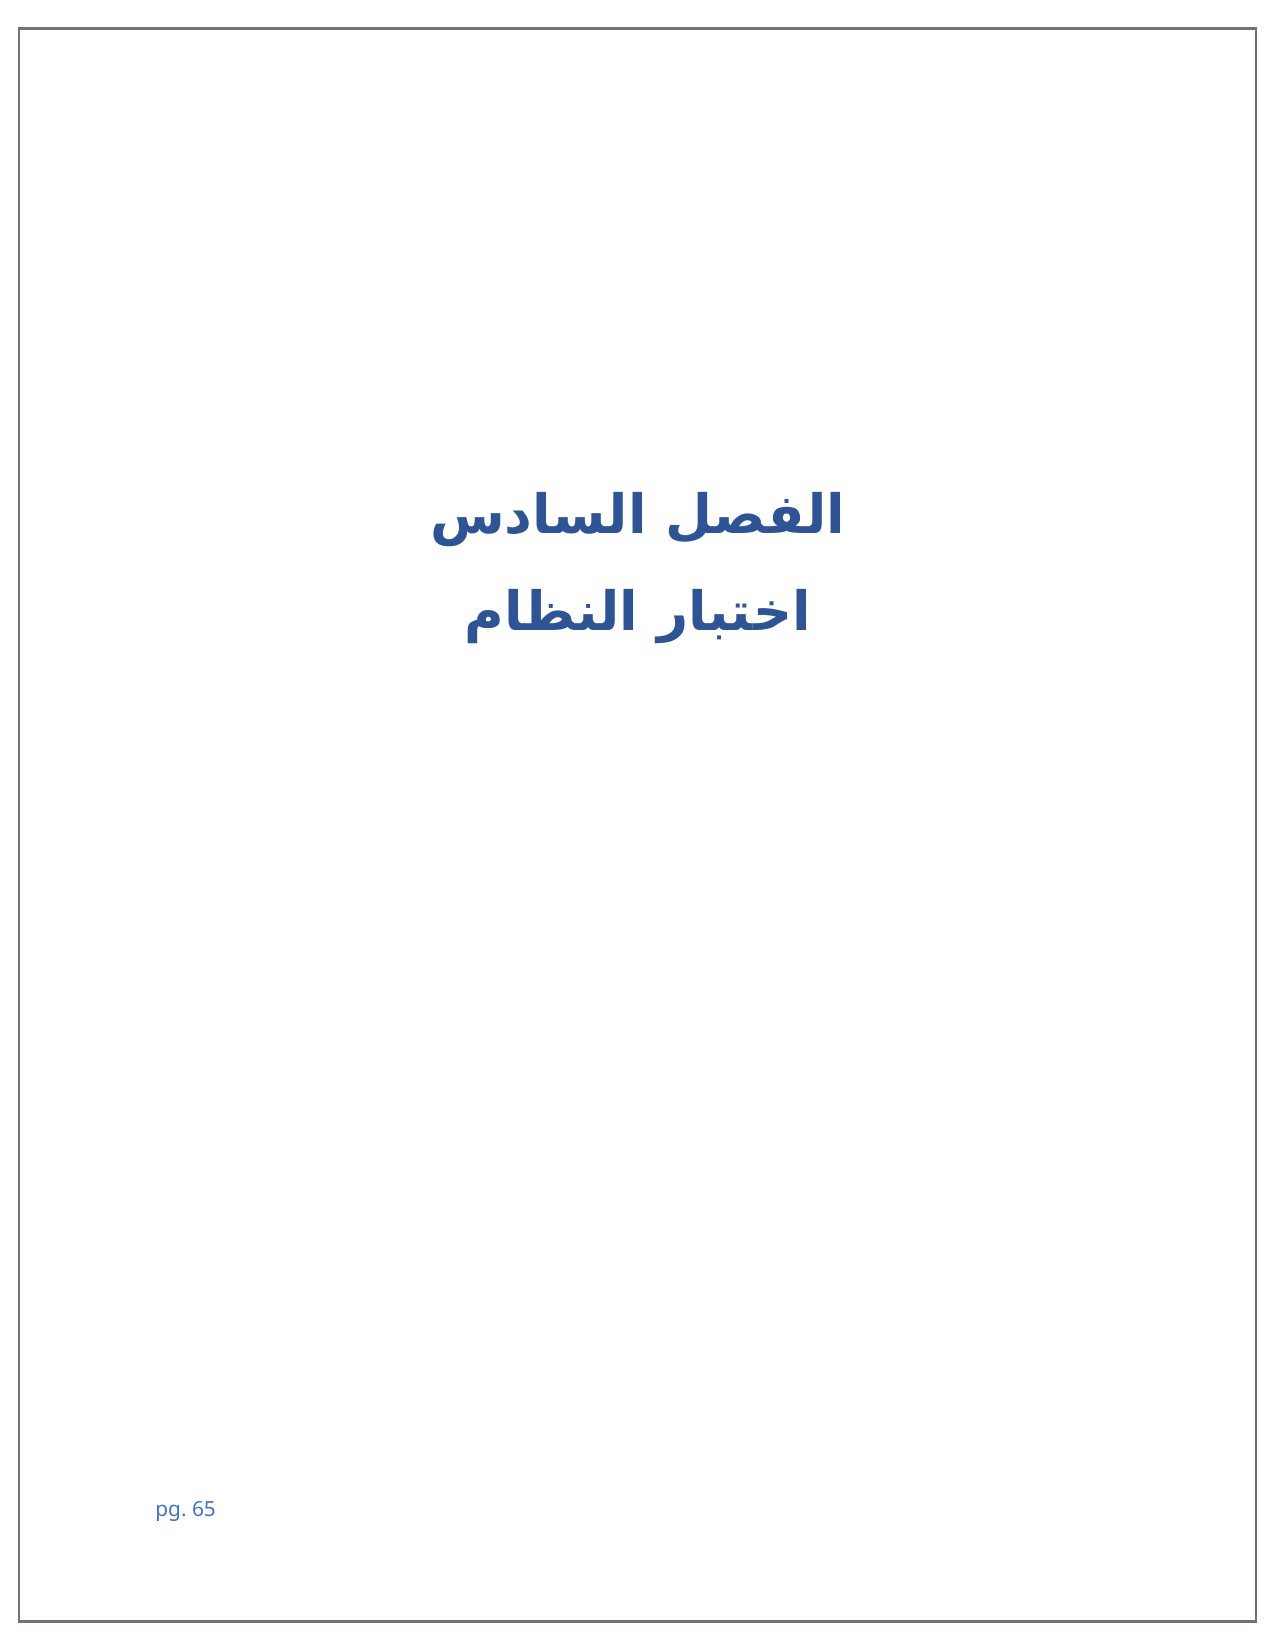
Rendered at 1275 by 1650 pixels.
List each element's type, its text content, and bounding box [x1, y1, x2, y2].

subtitle اختبار النظام [150, 581, 1125, 643]
subtitle الفصل السادس [150, 483, 1125, 546]
